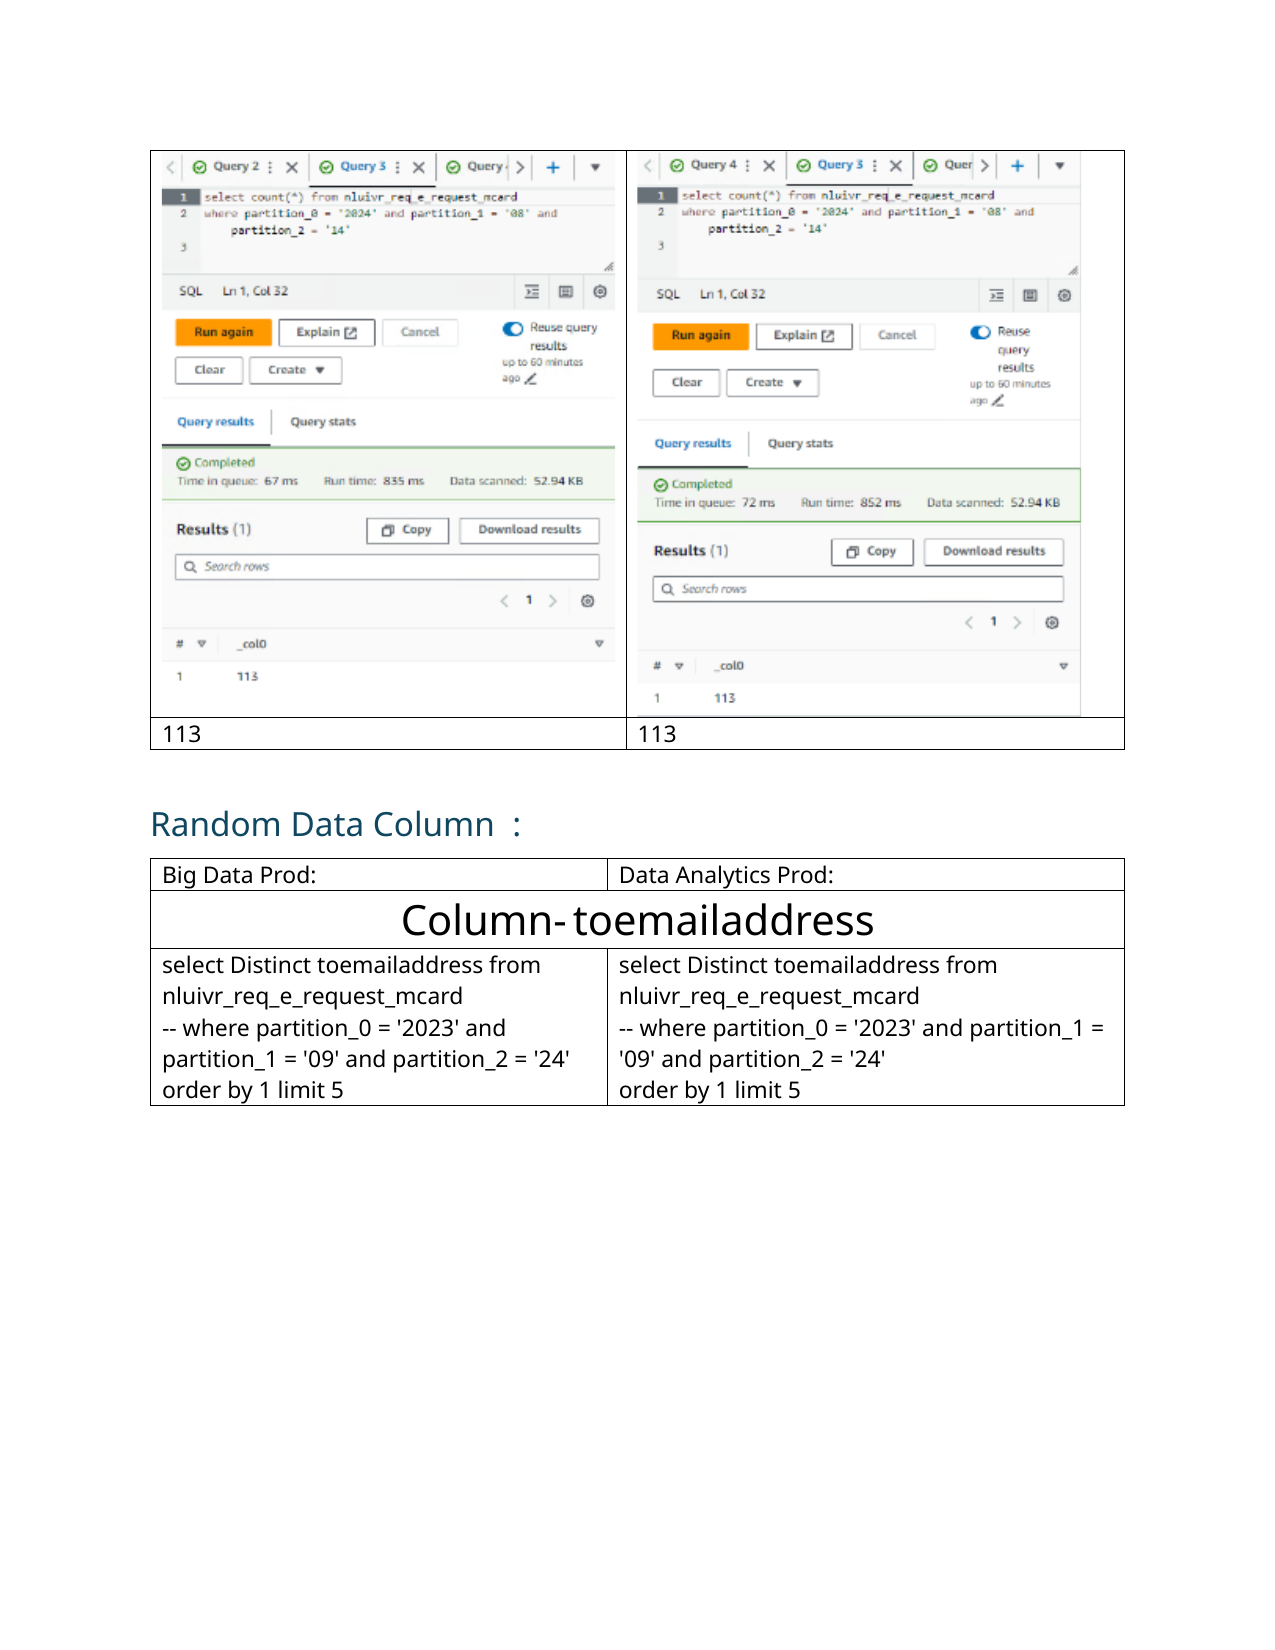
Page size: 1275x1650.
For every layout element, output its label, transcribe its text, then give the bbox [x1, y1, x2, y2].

table_cell [627, 151, 637, 717]
table_header Big Data Prod: [151, 859, 607, 890]
table_cell [1082, 151, 1124, 717]
table_cell select Distinct toemailaddress from nluivr_req_e_request_mcard -- where partition_0 = '2023' and partition_1 = '09' and partition_2 = '24' order by 1 limit 5 [608, 949, 1124, 1105]
table_cell [151, 151, 626, 717]
table_header Data Analytics Prod: [608, 859, 1124, 890]
table_cell 113 [627, 718, 1124, 749]
table_cell select Distinct toemailaddress from nluivr_req_e_request_mcard -- where partition_0 = '2023' and partition_1 = '09' and partition_2 = '24' order by 1 limit 5 [151, 949, 607, 1105]
picture [637, 151, 1082, 717]
picture [161, 151, 615, 695]
subtitle Random Data Column : [150, 801, 1125, 846]
table_cell Column- toemailaddress [151, 891, 1124, 948]
table_cell 113 [151, 718, 626, 749]
